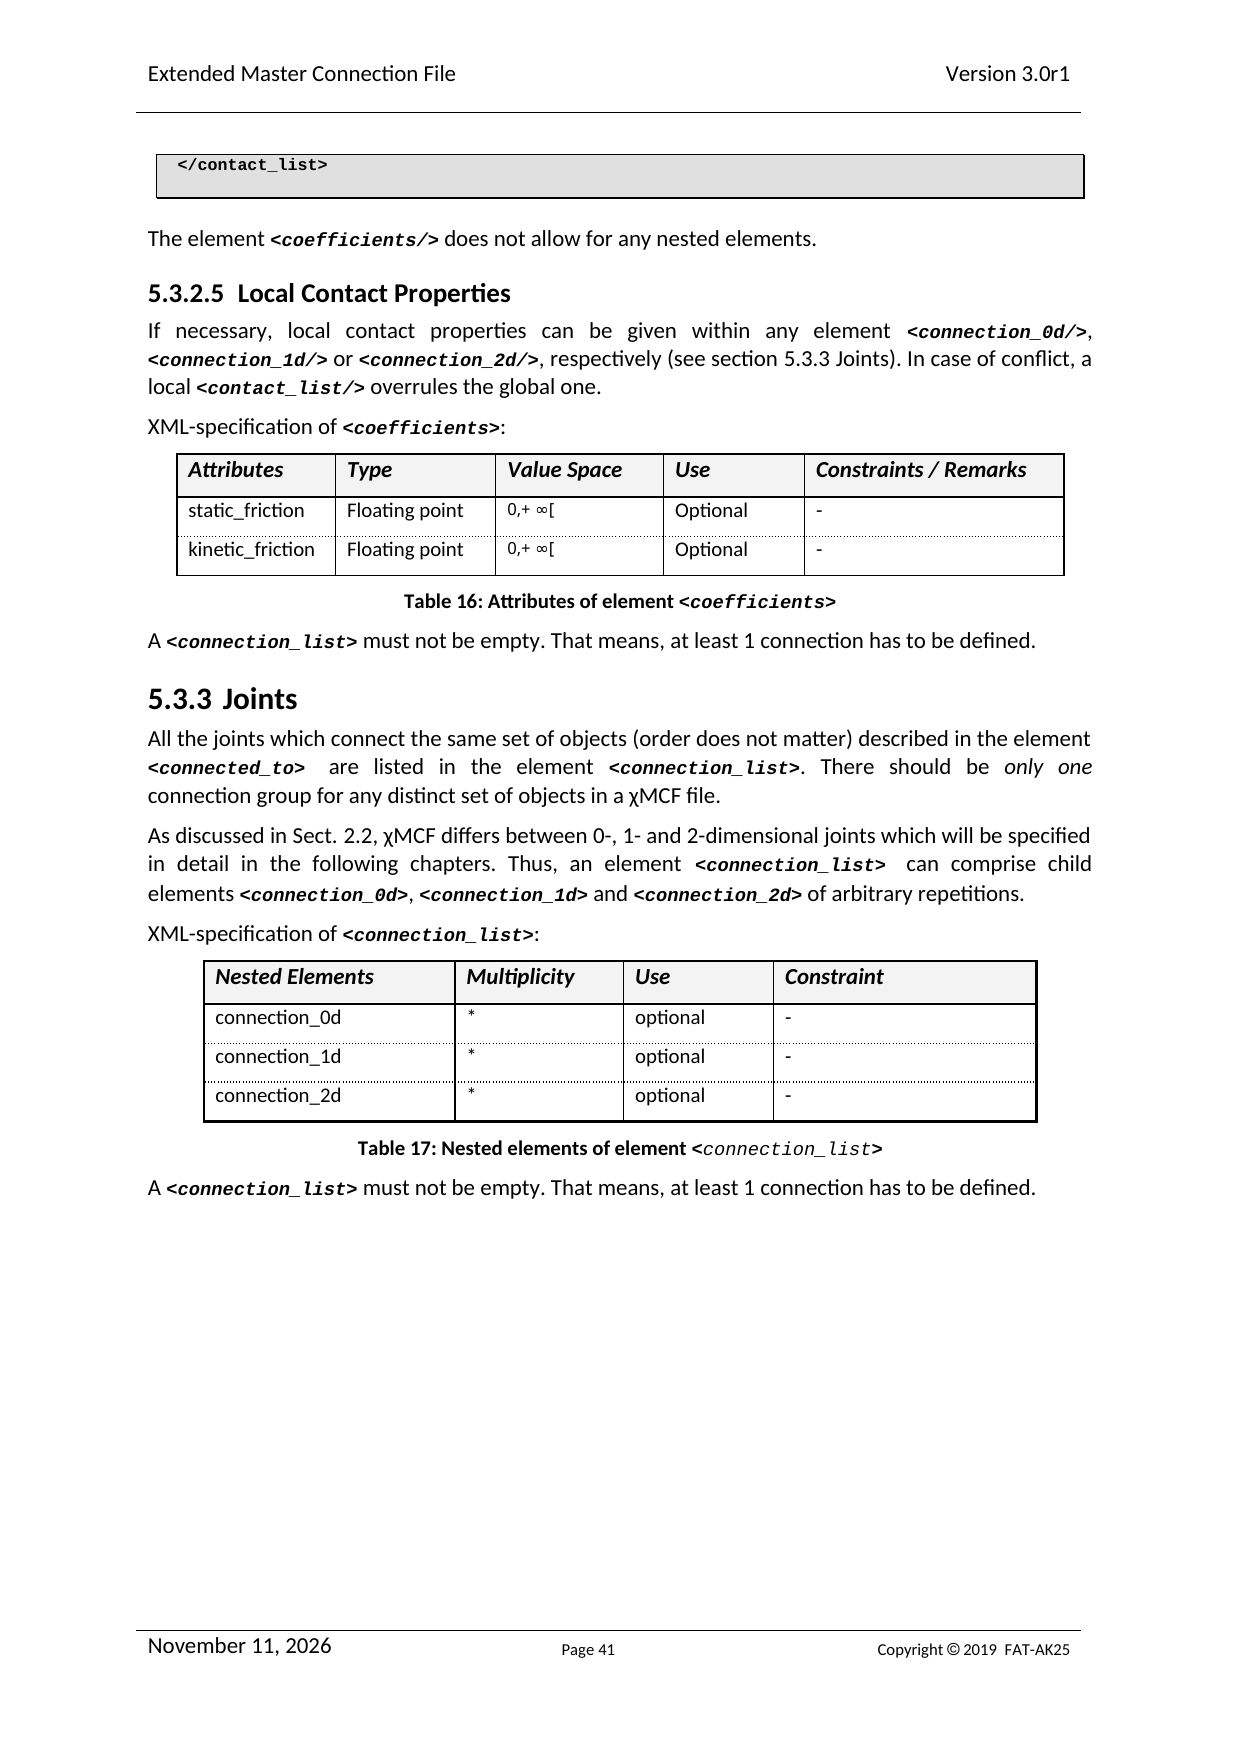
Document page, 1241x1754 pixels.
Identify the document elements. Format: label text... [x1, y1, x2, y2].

text Table 16: Attributes of element <coefficients> [148, 588, 1092, 614]
text </contact_list> [157, 155, 1083, 172]
text All the joints which connect the same set of objects (order does not matter) described in the element <connected_to> are listed in the element <connection_list>. There should be only one connection group for any distinct set of objects in a χMCF file. [148, 724, 1092, 809]
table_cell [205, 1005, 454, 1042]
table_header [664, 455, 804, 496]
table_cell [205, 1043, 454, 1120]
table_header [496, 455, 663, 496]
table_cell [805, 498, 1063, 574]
text XML-specification of <connection_list>: [148, 919, 1092, 947]
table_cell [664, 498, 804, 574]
subtitle Joints [148, 679, 1092, 718]
text Table 17: Nested elements of element <connection_list> [148, 1135, 1092, 1161]
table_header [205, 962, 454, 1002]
text As discussed in Sect. 2.2, χMCF differs between 0-, 1- and 2-dimensional joints which will be specified in detail in the following chapters. Thus, an element <connection_list> can comprise child elements <connection_0d>, <connection_1d> and <connection_2d> of arbitrary repetitions. [148, 822, 1092, 907]
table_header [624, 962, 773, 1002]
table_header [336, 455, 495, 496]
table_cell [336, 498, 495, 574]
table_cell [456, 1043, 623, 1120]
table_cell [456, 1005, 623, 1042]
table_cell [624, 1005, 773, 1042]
subtitle Local Contact Properties [148, 277, 1092, 310]
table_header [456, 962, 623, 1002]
text If necessary, local contact properties can be given within any element <connection_0d/>, <connection_1d/> or <connection_2d/>, respectively (see section 5.3.3 Joints). In case of conflict, a local <contact_list/> overrules the global one. [148, 316, 1092, 400]
text The element <coefficients/> does not allow for any nested elements. [148, 224, 1092, 252]
text A <connection_list> must not be empty. That means, at least 1 connection has to be defined. [148, 1173, 1092, 1201]
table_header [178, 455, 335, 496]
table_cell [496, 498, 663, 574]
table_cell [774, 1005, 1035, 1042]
text XML-specification of <coefficients>: [148, 412, 1092, 441]
text A <connection_list> must not be empty. That means, at least 1 connection has to be defined. [148, 626, 1092, 654]
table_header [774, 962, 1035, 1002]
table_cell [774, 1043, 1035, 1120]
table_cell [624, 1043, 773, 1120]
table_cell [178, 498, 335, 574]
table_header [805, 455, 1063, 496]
